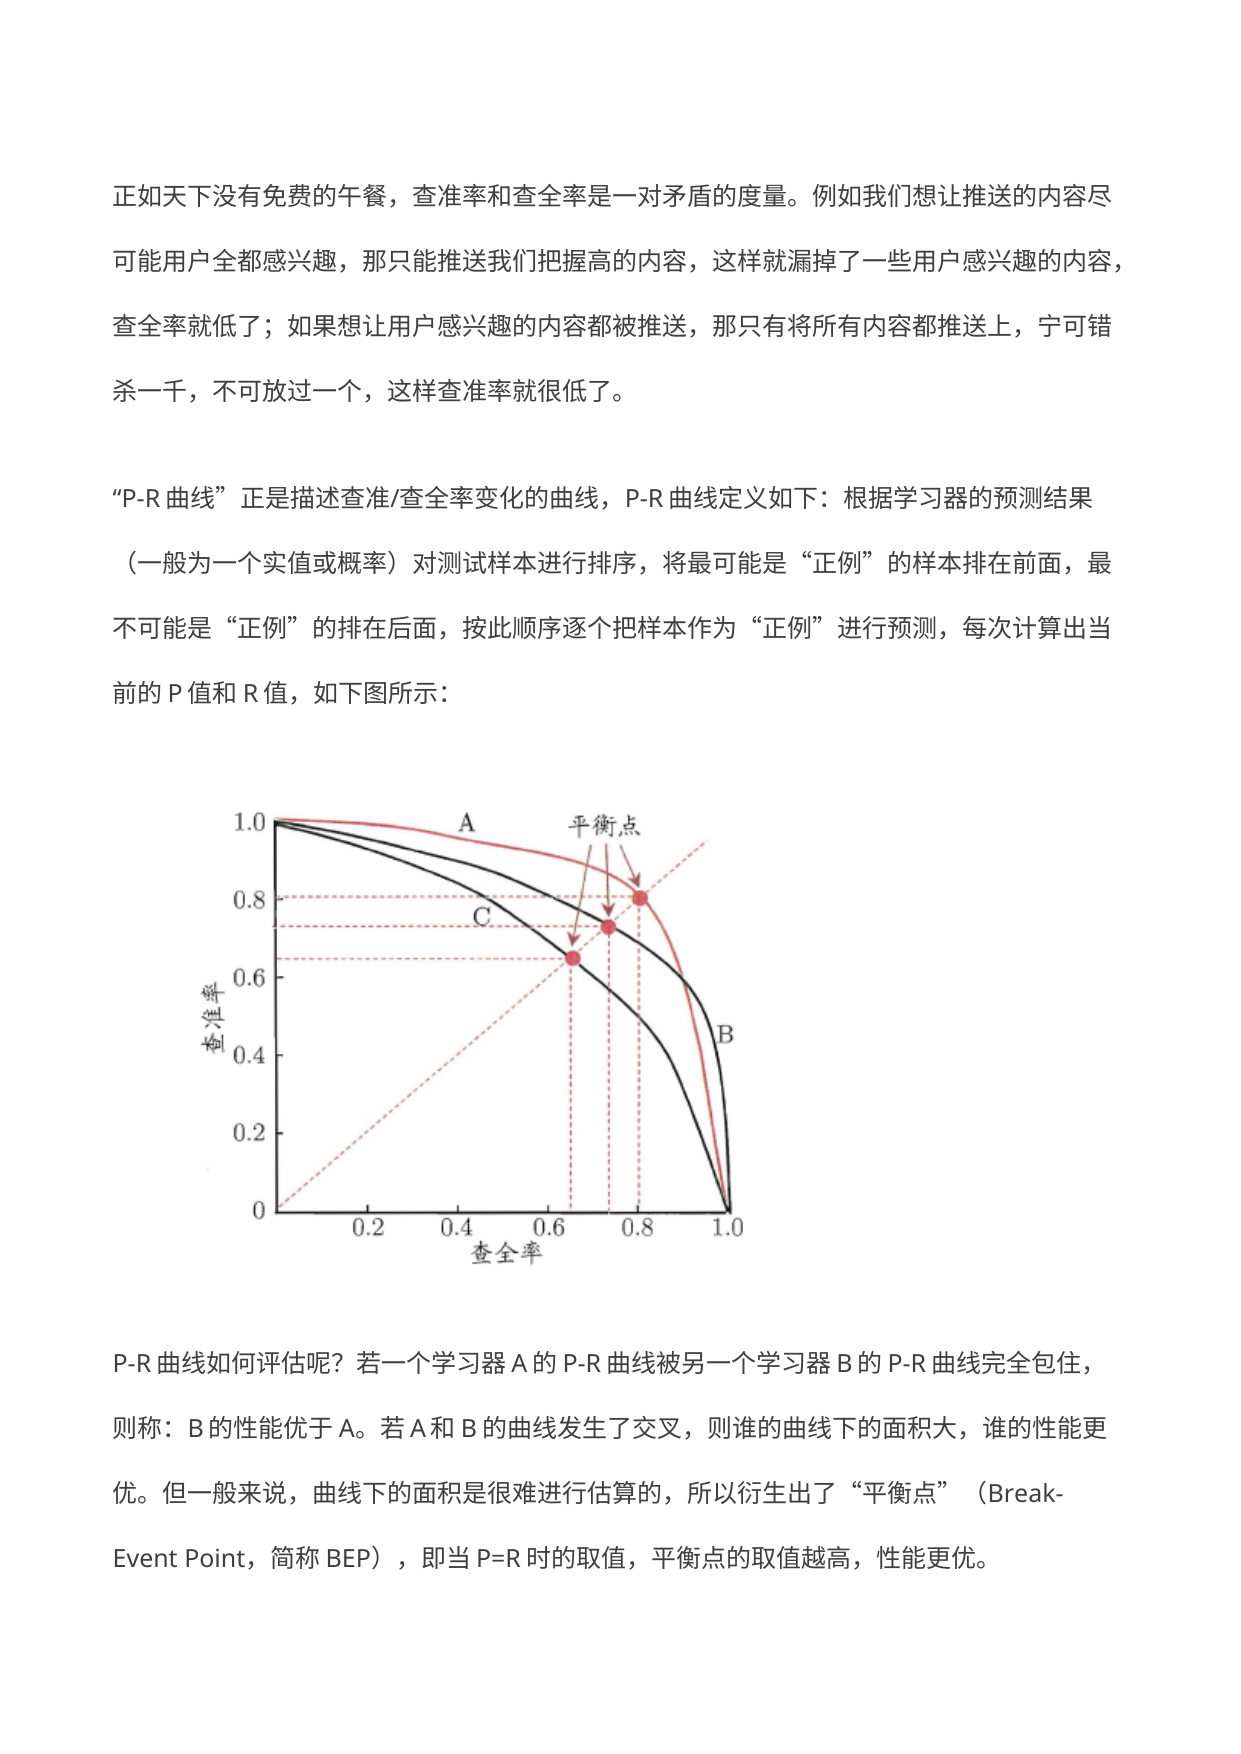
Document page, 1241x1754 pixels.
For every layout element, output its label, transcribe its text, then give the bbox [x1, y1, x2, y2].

picture [112, 770, 853, 1284]
text “P-R曲线”正是描述查准/查全率变化的曲线，P-R曲线定义如下：根据学习器的预测结果（一般为一个实值或概率）对测试样本进行排序，将最可能是“正例”的样本排在前面，最不可能是“正例”的排在后面，按此顺序逐个把样本作为“正例”进行预测，每次计算出当前的P值和R值，如下图所示： [112, 464, 1128, 724]
text 正如天下没有免费的午餐，查准率和查全率是一对矛盾的度量。例如我们想让推送的内容尽可能用户全都感兴趣，那只能推送我们把握高的内容，这样就漏掉了一些用户感兴趣的内容，查全率就低了；如果想让用户感兴趣的内容都被推送，那只有将所有内容都推送上，宁可错杀一千，不可放过一个，这样查准率就很低了。 [112, 162, 1128, 422]
text P-R曲线如何评估呢？若一个学习器A的P-R曲线被另一个学习器B的P-R曲线完全包住，则称：B的性能优于A。若A和B的曲线发生了交叉，则谁的曲线下的面积大，谁的性能更优。但一般来说，曲线下的面积是很难进行估算的，所以衍生出了“平衡点”（Break-Event Point，简称BEP），即当P=R时的取值，平衡点的取值越高，性能更优。 [112, 1329, 1128, 1589]
